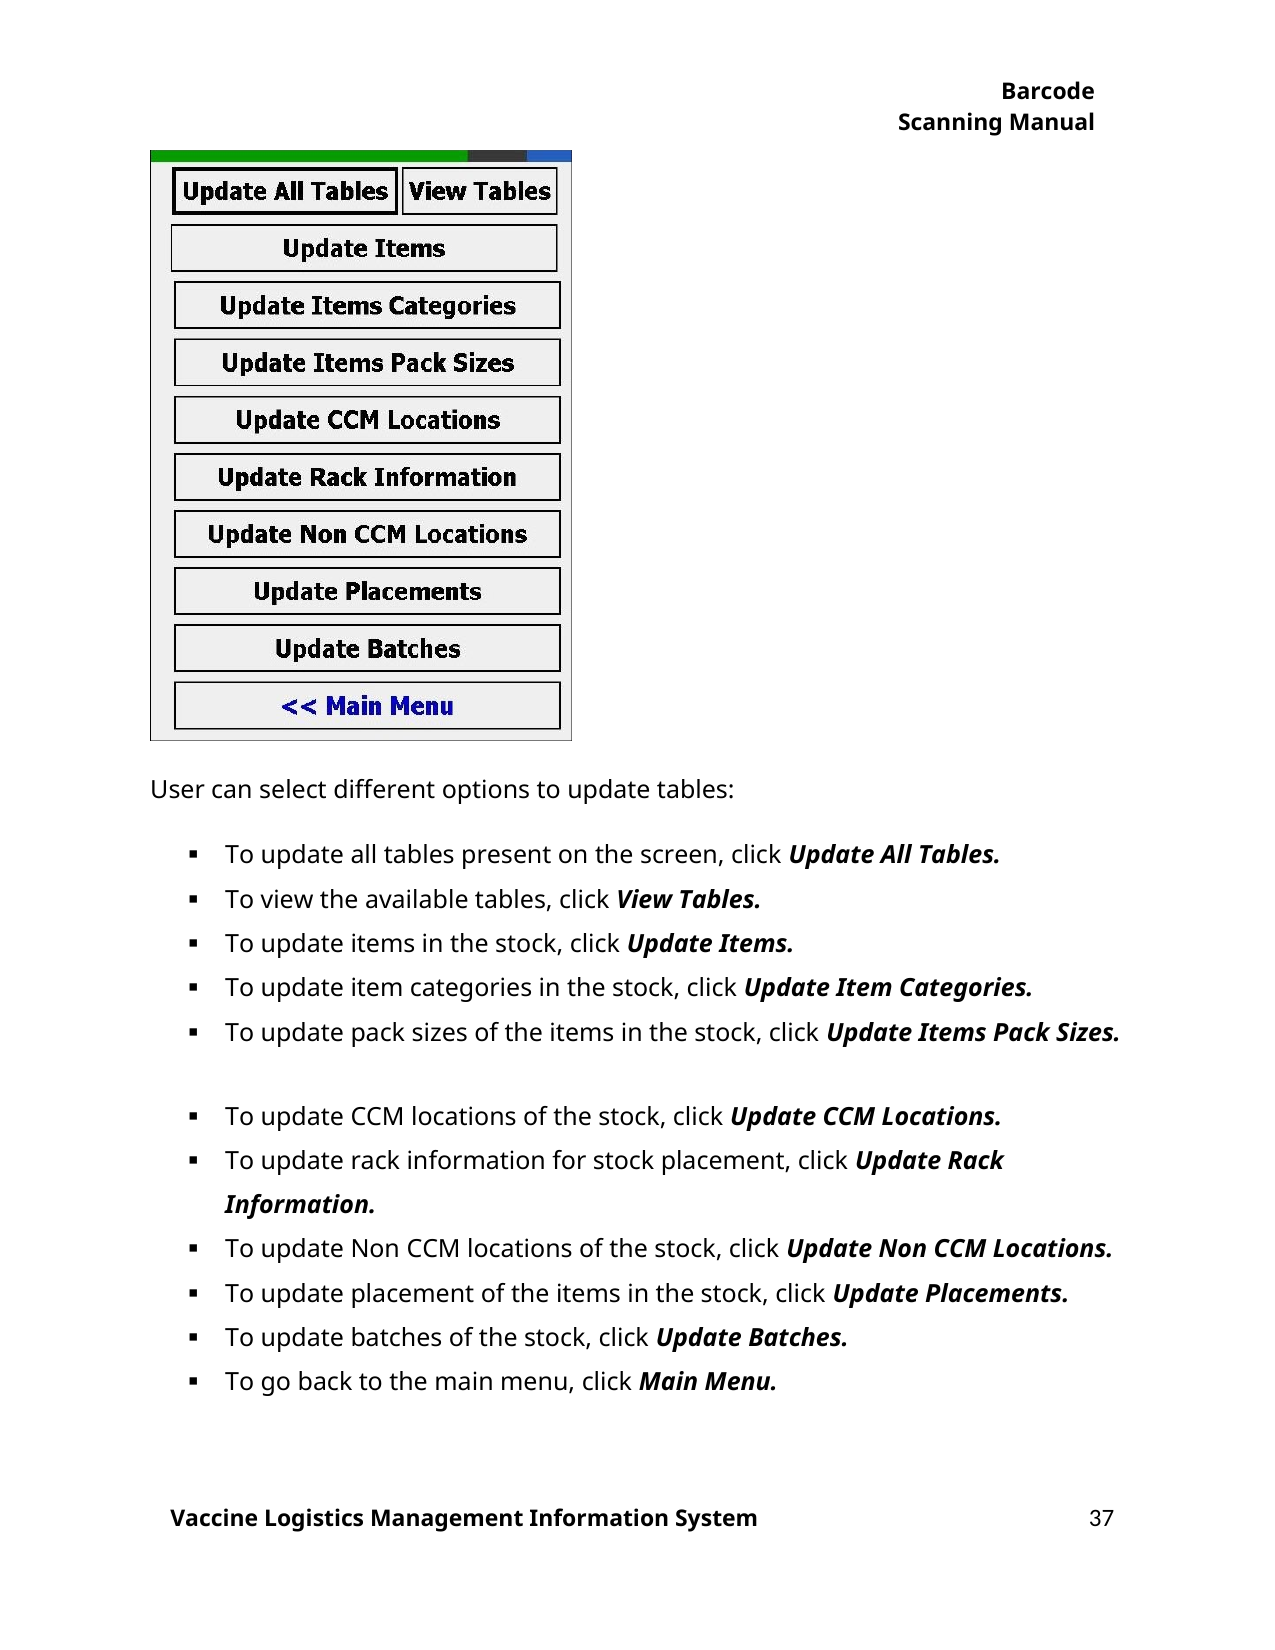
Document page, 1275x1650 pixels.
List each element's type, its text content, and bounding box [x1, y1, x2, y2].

list To update items in the stock, click Update Items. [187, 926, 1125, 960]
list To update item categories in the stock, click Update Item Categories. [187, 970, 1125, 1004]
list To update CCM locations of the stock, click Update CCM Locations. [187, 1098, 1125, 1132]
list To go back to the main menu, click Main Menu. [187, 1364, 1125, 1398]
picture [150, 150, 572, 741]
list To update rack information for stock placement, click Update Rack Information. [187, 1142, 1125, 1221]
list To update batches of the stock, click Update Batches. [187, 1319, 1125, 1353]
list To update placement of the items in the stock, click Update Placements. [187, 1275, 1125, 1309]
list To update pack sizes of the items in the stock, click Update Items Pack Sizes. [187, 1014, 1125, 1048]
list To update Non CCM locations of the stock, click Update Non CCM Locations. [187, 1231, 1125, 1265]
list To update all tables present on the screen, click Update All Tables. [187, 837, 1125, 871]
text User can select different options to update tables: [150, 772, 1125, 806]
list To view the available tables, click View Tables. [187, 881, 1125, 916]
